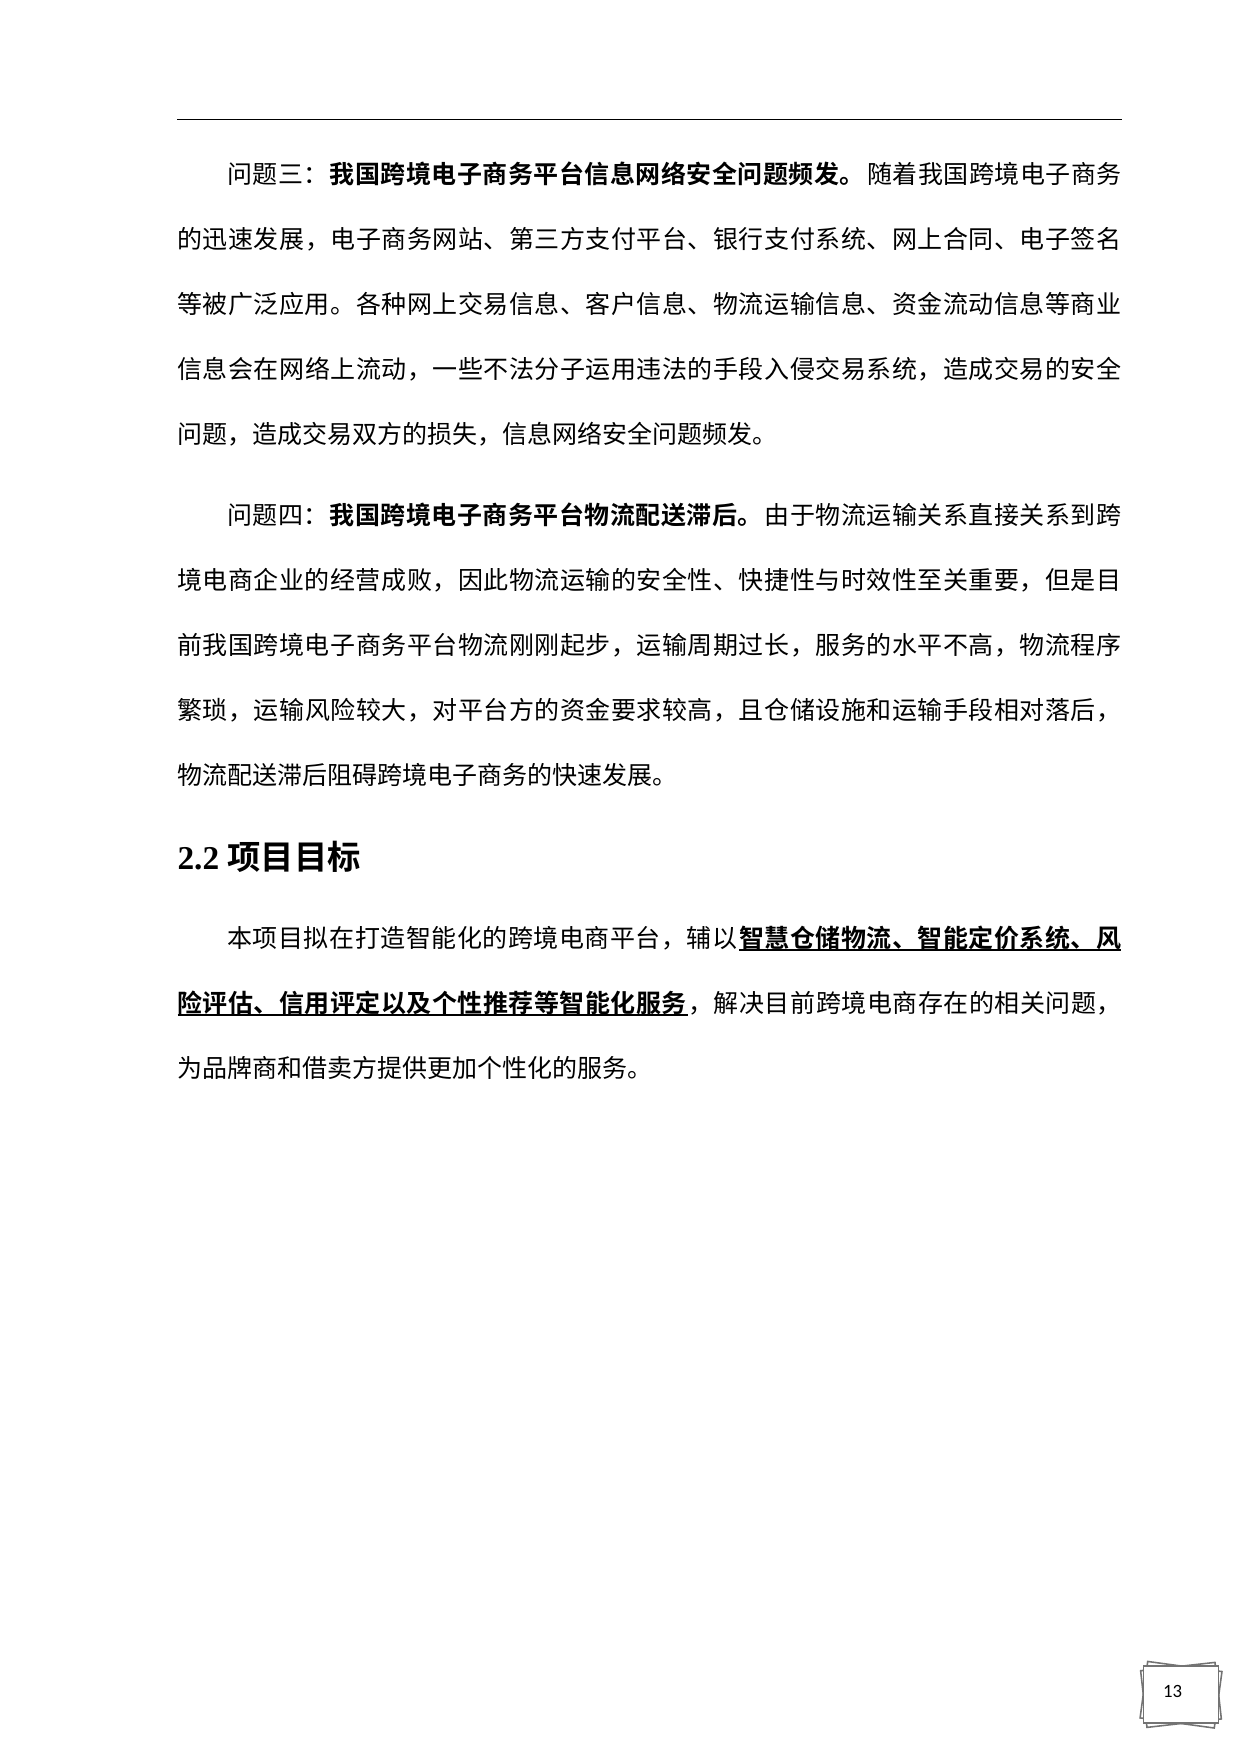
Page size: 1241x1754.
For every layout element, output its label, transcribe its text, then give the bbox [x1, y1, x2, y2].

text 问题三：我国跨境电子商务平台信息网络安全问题频发。随着我国跨境电子商务的迅速发展，电子商务网站、第三方支付平台、银行支付系统、网上合同、电子签名等被广泛应用。各种网上交易信息、客户信息、物流运输信息、资金流动信息等商业信息会在网络上流动，一些不法分子运用违法的手段入侵交易系统，造成交易的安全问题，造成交易双方的损失，信息网络安全问题频发。 [177, 140, 1122, 465]
text 问题四：我国跨境电子商务平台物流配送滞后。由于物流运输关系直接关系到跨境电商企业的经营成败，因此物流运输的安全性、快捷性与时效性至关重要，但是目前我国跨境电子商务平台物流刚刚起步，运输周期过长，服务的水平不高，物流程序繁琐，运输风险较大，对平台方的资金要求较高，且仓储设施和运输手段相对落后，物流配送滞后阻碍跨境电子商务的快速发展。 [177, 481, 1122, 806]
text 本项目拟在打造智能化的跨境电商平台，辅以智慧仓储物流、智能定价系统、风险评估、信用评定以及个性推荐等智能化服务，解决目前跨境电商存在的相关问题，为品牌商和借卖方提供更加个性化的服务。 [177, 904, 1122, 1099]
subtitle 2.2 项目目标 [177, 823, 1122, 888]
